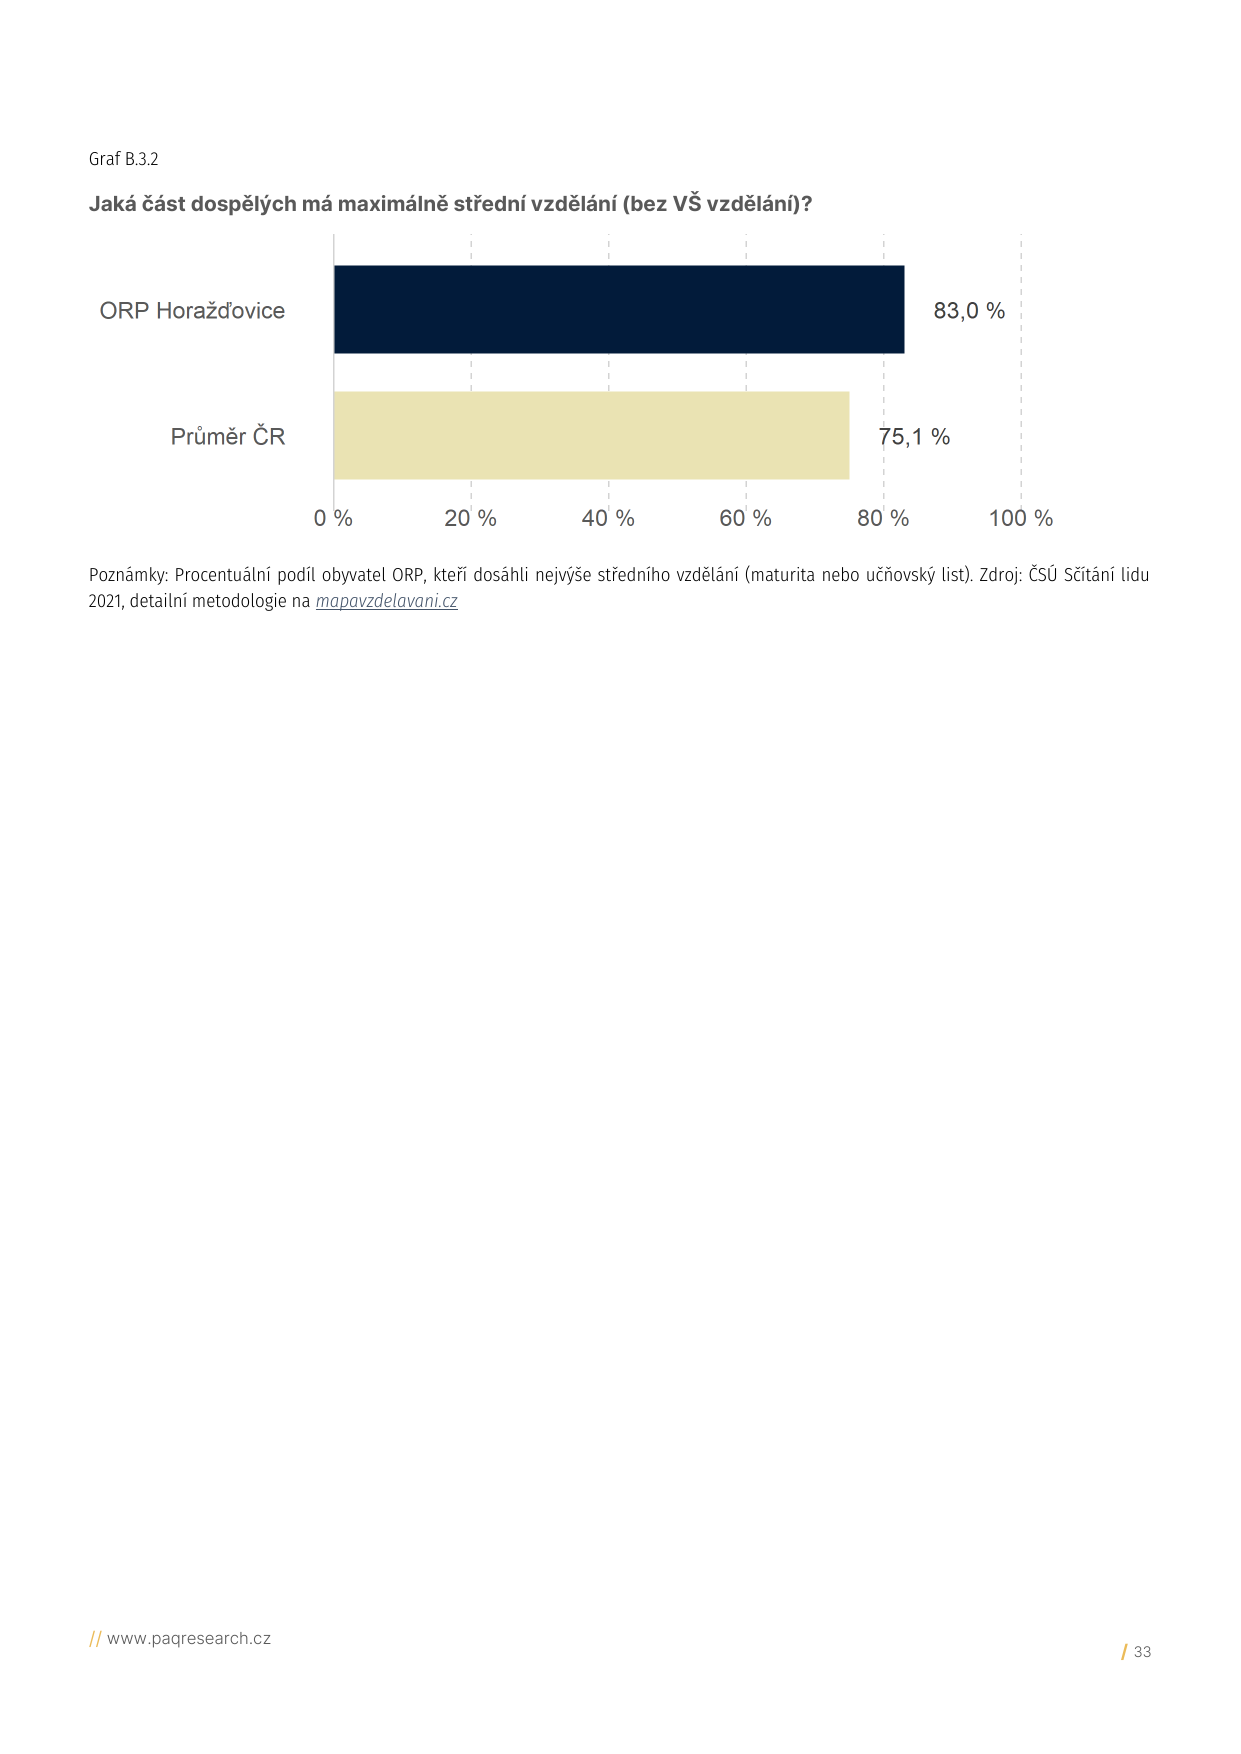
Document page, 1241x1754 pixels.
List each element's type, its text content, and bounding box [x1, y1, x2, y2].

text Jaká část dospělých má maximálně střední vzdělání (bez VŠ vzdělání)? [89, 186, 1152, 216]
text Poznámky: Procentuální podíl obyvatel ORP, kteří dosáhli nejvýše středního vzdělání (maturita nebo učňovský list). Zdroj: ČSÚ Sčítání lidu 2021, detailní metodologie na mapavzdelavani.cz [89, 564, 1152, 613]
picture [88, 216, 1139, 548]
text Graf B.3.2 [89, 148, 1152, 170]
